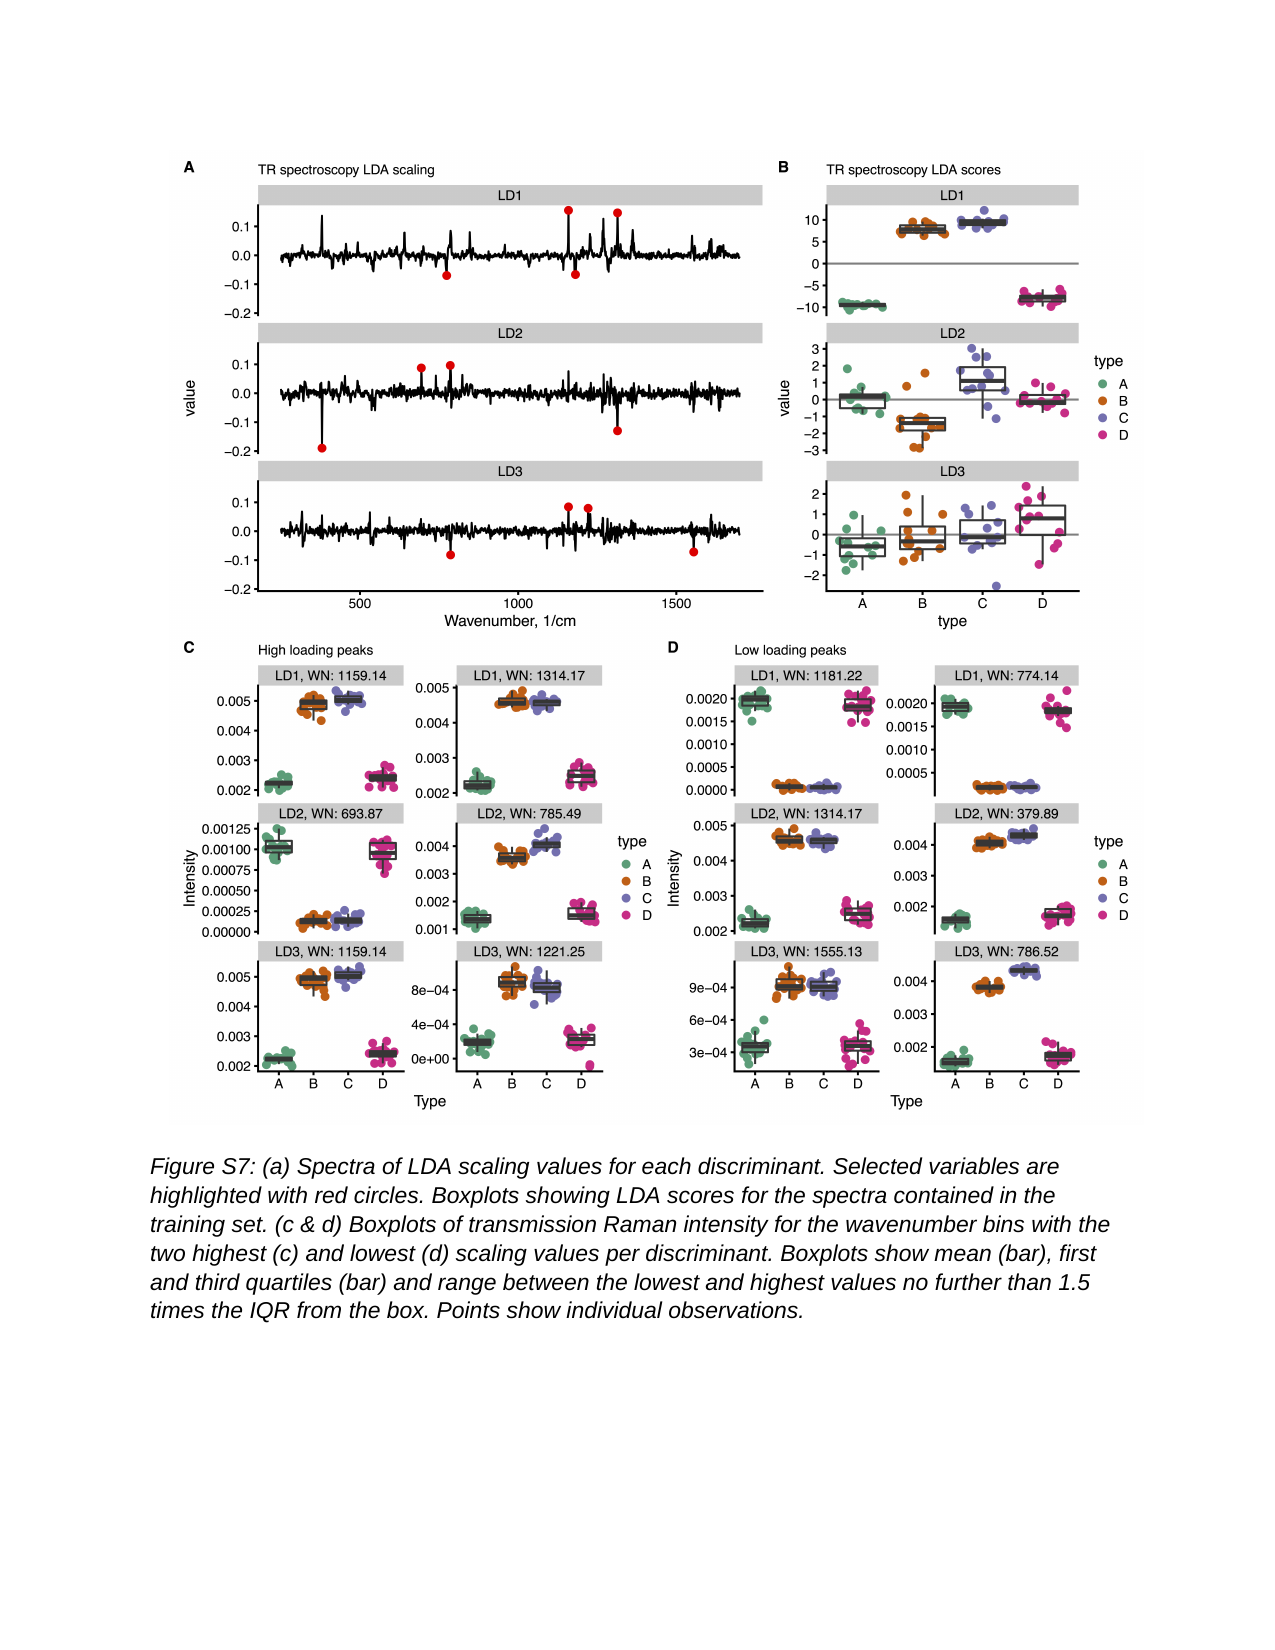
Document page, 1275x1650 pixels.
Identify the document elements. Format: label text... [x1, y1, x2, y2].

text Figure S7: (a) Spectra of LDA scaling values for each discriminant. Selected variables are highlighted with red circles. Boxplots showing LDA scores for the spectra contained in the training set. (c & d) Boxplots of transmission Raman intensity for the wavenumber bins with the two highest (c) and lowest (d) scaling values per discriminant. Boxplots show mean (bar), first and third quartiles (bar) and range between the lowest and highest values no further than 1.5 times the IQR from the box. Points show individual observations. [150, 1153, 1125, 1324]
